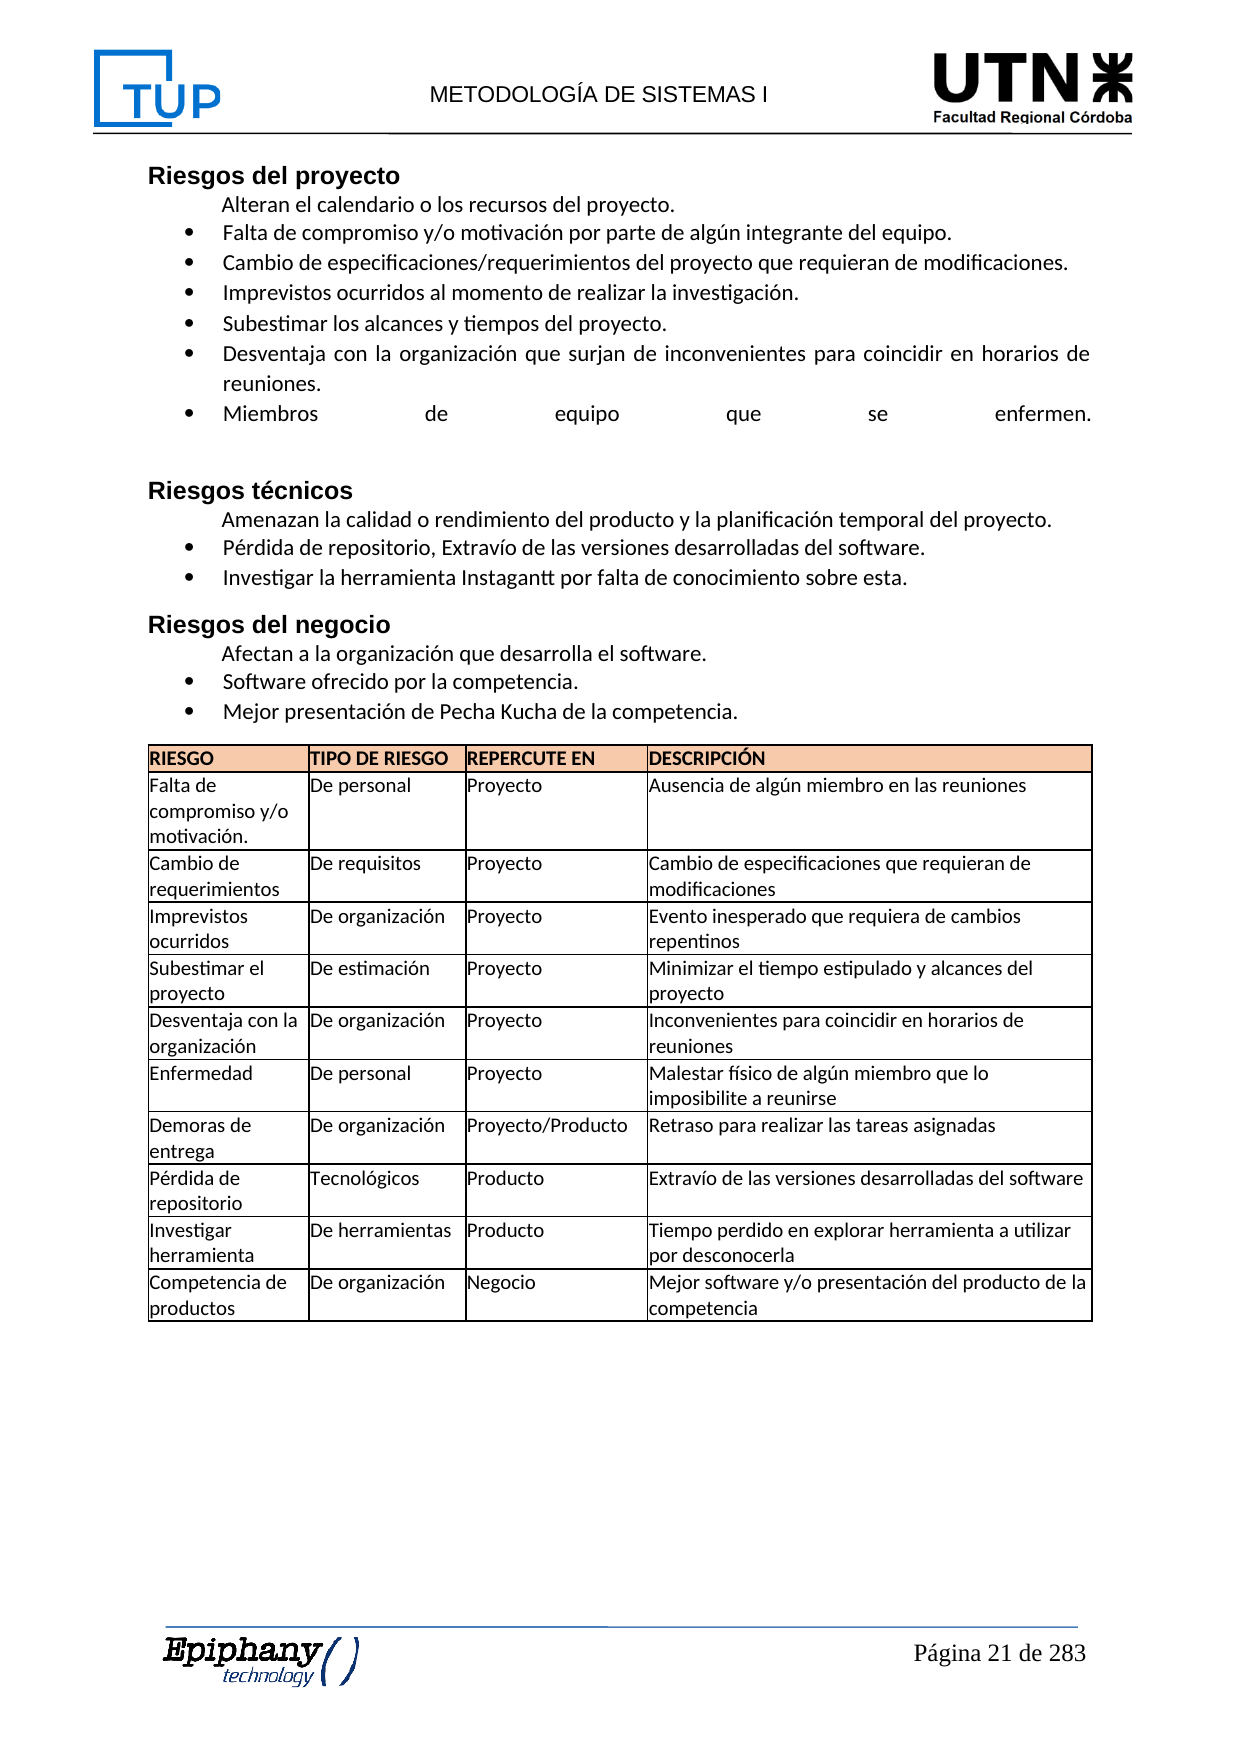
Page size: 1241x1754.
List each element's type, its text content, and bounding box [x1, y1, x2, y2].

list Desventaja con la organización que surjan de inconvenientes para coincidir en horarios de reuniones. [185, 339, 1092, 397]
table_cell Competencia de productos [149, 1270, 308, 1320]
list Falta de compromiso y/o motivación por parte de algún integrante del equipo. [185, 218, 1092, 246]
table_cell Retraso para realizar las tareas asignadas [648, 1112, 1091, 1163]
table_cell De organización [310, 1270, 465, 1320]
table_cell Proyecto [467, 1060, 647, 1111]
text Amenazan la calidad o rendimiento del producto y la planificación temporal del proyecto. [148, 505, 1092, 533]
table_cell Proyecto [467, 955, 647, 1006]
list Pérdida de repositorio, Extravío de las versiones desarrolladas del software. [185, 533, 1092, 561]
table_header REPERCUTE EN [467, 746, 647, 771]
table_header RIESGO [149, 746, 308, 771]
table_cell Desventaja con la organización [149, 1008, 308, 1058]
text Riesgos del negocio [148, 610, 1092, 639]
table_cell De herramientas [310, 1217, 465, 1268]
table_cell Falta de compromiso y/o motivación. [149, 773, 308, 849]
table_cell Proyecto [467, 773, 647, 849]
list Imprevistos ocurridos al momento de realizar la investigación. [185, 278, 1092, 306]
picture [173, 1633, 355, 1691]
text Riesgos técnicos [148, 476, 1092, 505]
picture [91, 47, 220, 126]
text Alteran el calendario o los recursos del proyecto. [148, 190, 1092, 218]
table_cell Negocio [467, 1270, 647, 1320]
table_header DESCRIPCIÓN [648, 746, 1091, 771]
table_cell Ausencia de algún miembro en las reuniones [648, 773, 1091, 849]
table_cell Producto [467, 1217, 647, 1268]
table_header TIPO DE RIESGO [310, 746, 465, 771]
table_cell Investigar herramienta [149, 1217, 308, 1268]
table_cell De organización [310, 1008, 465, 1058]
table_cell Proyecto [467, 1008, 647, 1058]
table_cell Tecnológicos [310, 1165, 465, 1216]
table_cell Subestimar el proyecto [149, 955, 308, 1006]
table_cell Proyecto/Producto [467, 1112, 647, 1163]
picture [932, 51, 1133, 123]
table_cell Demoras de entrega [149, 1112, 308, 1163]
table_cell Extravío de las versiones desarrolladas del software [648, 1165, 1091, 1216]
list Miembros de equipo que se enfermen. [185, 399, 1092, 457]
table_cell De organización [310, 1112, 465, 1163]
list Investigar la herramienta Instagantt por falta de conocimiento sobre esta. [185, 563, 1092, 591]
table_cell De requisitos [310, 851, 465, 901]
table_cell Minimizar el tiempo estipulado y alcances del proyecto [648, 955, 1091, 1006]
list Mejor presentación de Pecha Kucha de la competencia. [185, 697, 1092, 725]
text Afectan a la organización que desarrolla el software. [148, 639, 1092, 667]
table_cell Tiempo perdido en explorar herramienta a utilizar por desconocerla [648, 1217, 1091, 1268]
table_cell De personal [310, 773, 465, 849]
table_cell Producto [467, 1165, 647, 1216]
list Software ofrecido por la competencia. [185, 667, 1092, 695]
table_cell De organización [310, 903, 465, 954]
table_cell Inconvenientes para coincidir en horarios de reuniones [648, 1008, 1091, 1058]
table_cell Cambio de requerimientos [149, 851, 308, 901]
table_cell Proyecto [467, 851, 647, 901]
table_cell De personal [310, 1060, 465, 1111]
table_cell Cambio de especificaciones que requieran de modificaciones [648, 851, 1091, 901]
table_cell De estimación [310, 955, 465, 1006]
table_cell Enfermedad [149, 1060, 308, 1111]
table_cell Pérdida de repositorio [149, 1165, 308, 1216]
list Cambio de especificaciones/requerimientos del proyecto que requieran de modificaciones. [185, 248, 1092, 276]
table_cell Malestar físico de algún miembro que lo imposibilite a reunirse [648, 1060, 1091, 1111]
table_cell Proyecto [467, 903, 647, 954]
list Subestimar los alcances y tiempos del proyecto. [185, 309, 1092, 337]
table_cell Evento inesperado que requiera de cambios repentinos [648, 903, 1091, 954]
text Riesgos del proyecto [148, 161, 1092, 190]
table_cell Imprevistos ocurridos [149, 903, 308, 954]
table_cell Mejor software y/o presentación del producto de la competencia [648, 1270, 1091, 1320]
